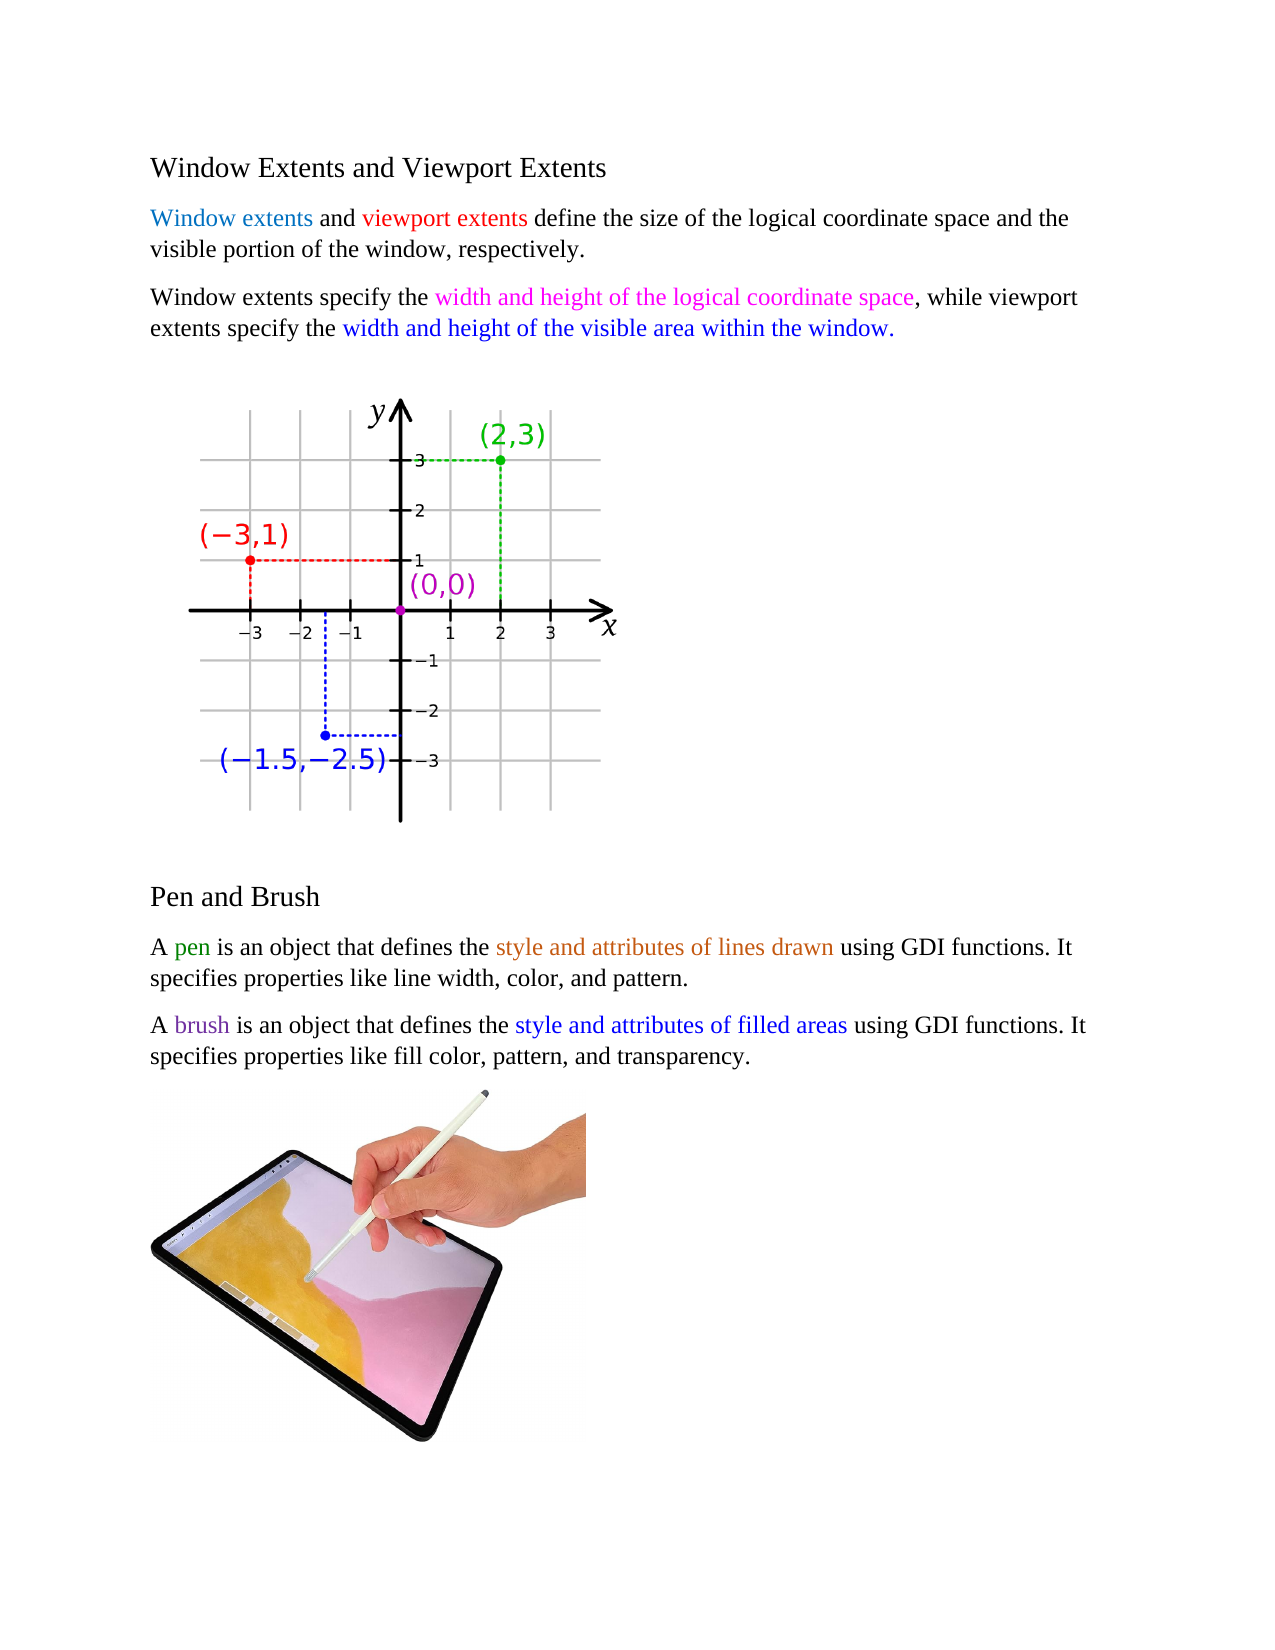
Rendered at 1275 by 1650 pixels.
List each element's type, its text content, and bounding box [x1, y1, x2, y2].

text Window extents and viewport extents define the size of the logical coordinate space and the visible portion of the window, respectively. [150, 203, 1125, 263]
picture [150, 1089, 586, 1442]
text Pen and Brush [150, 879, 1125, 912]
text Window Extents and Viewport Extents [150, 150, 1125, 183]
text A brush is an object that defines the style and attributes of filled areas using GDI functions. It specifies properties like fill color, pattern, and transparency. [150, 1010, 1125, 1070]
picture [150, 360, 650, 860]
text A pen is an object that defines the style and attributes of lines drawn using GDI functions. It specifies properties like line width, color, and pattern. [150, 932, 1125, 991]
text Window extents specify the width and height of the logical coordinate space, while viewport extents specify the width and height of the visible area within the window. [150, 282, 1125, 341]
